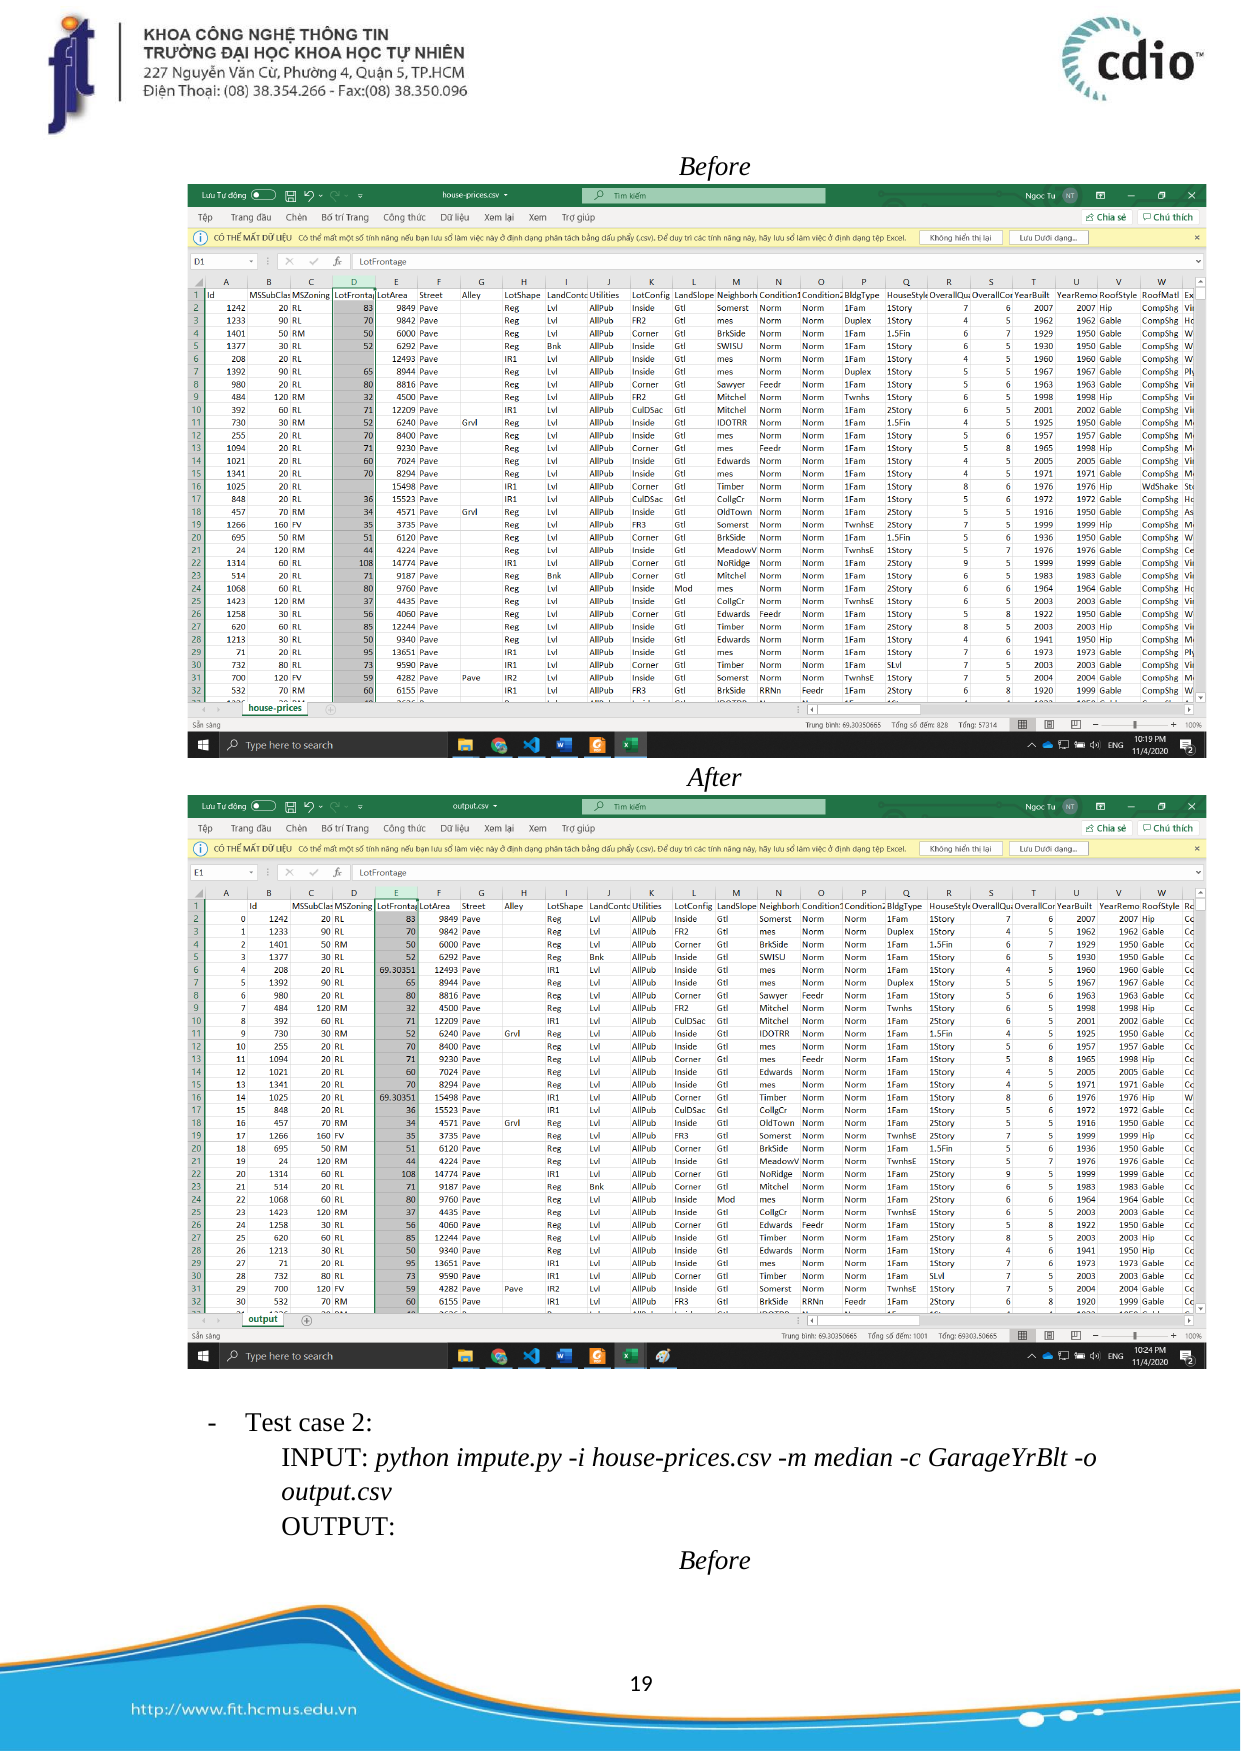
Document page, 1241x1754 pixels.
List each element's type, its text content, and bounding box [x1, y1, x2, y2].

list Test case 2: [207, 1406, 1150, 1437]
list Before [281, 1544, 1150, 1575]
list Before [281, 150, 1150, 181]
picture [0, 1601, 1241, 1751]
picture [187, 795, 1207, 1369]
list OUTPUT: [281, 1510, 1150, 1541]
picture [24, 6, 1216, 157]
picture [187, 184, 1207, 758]
list After [281, 761, 1150, 792]
list INPUT: python impute.py -i house-prices.csv -m median -c GarageYrBlt -o output.csv [281, 1441, 1150, 1506]
